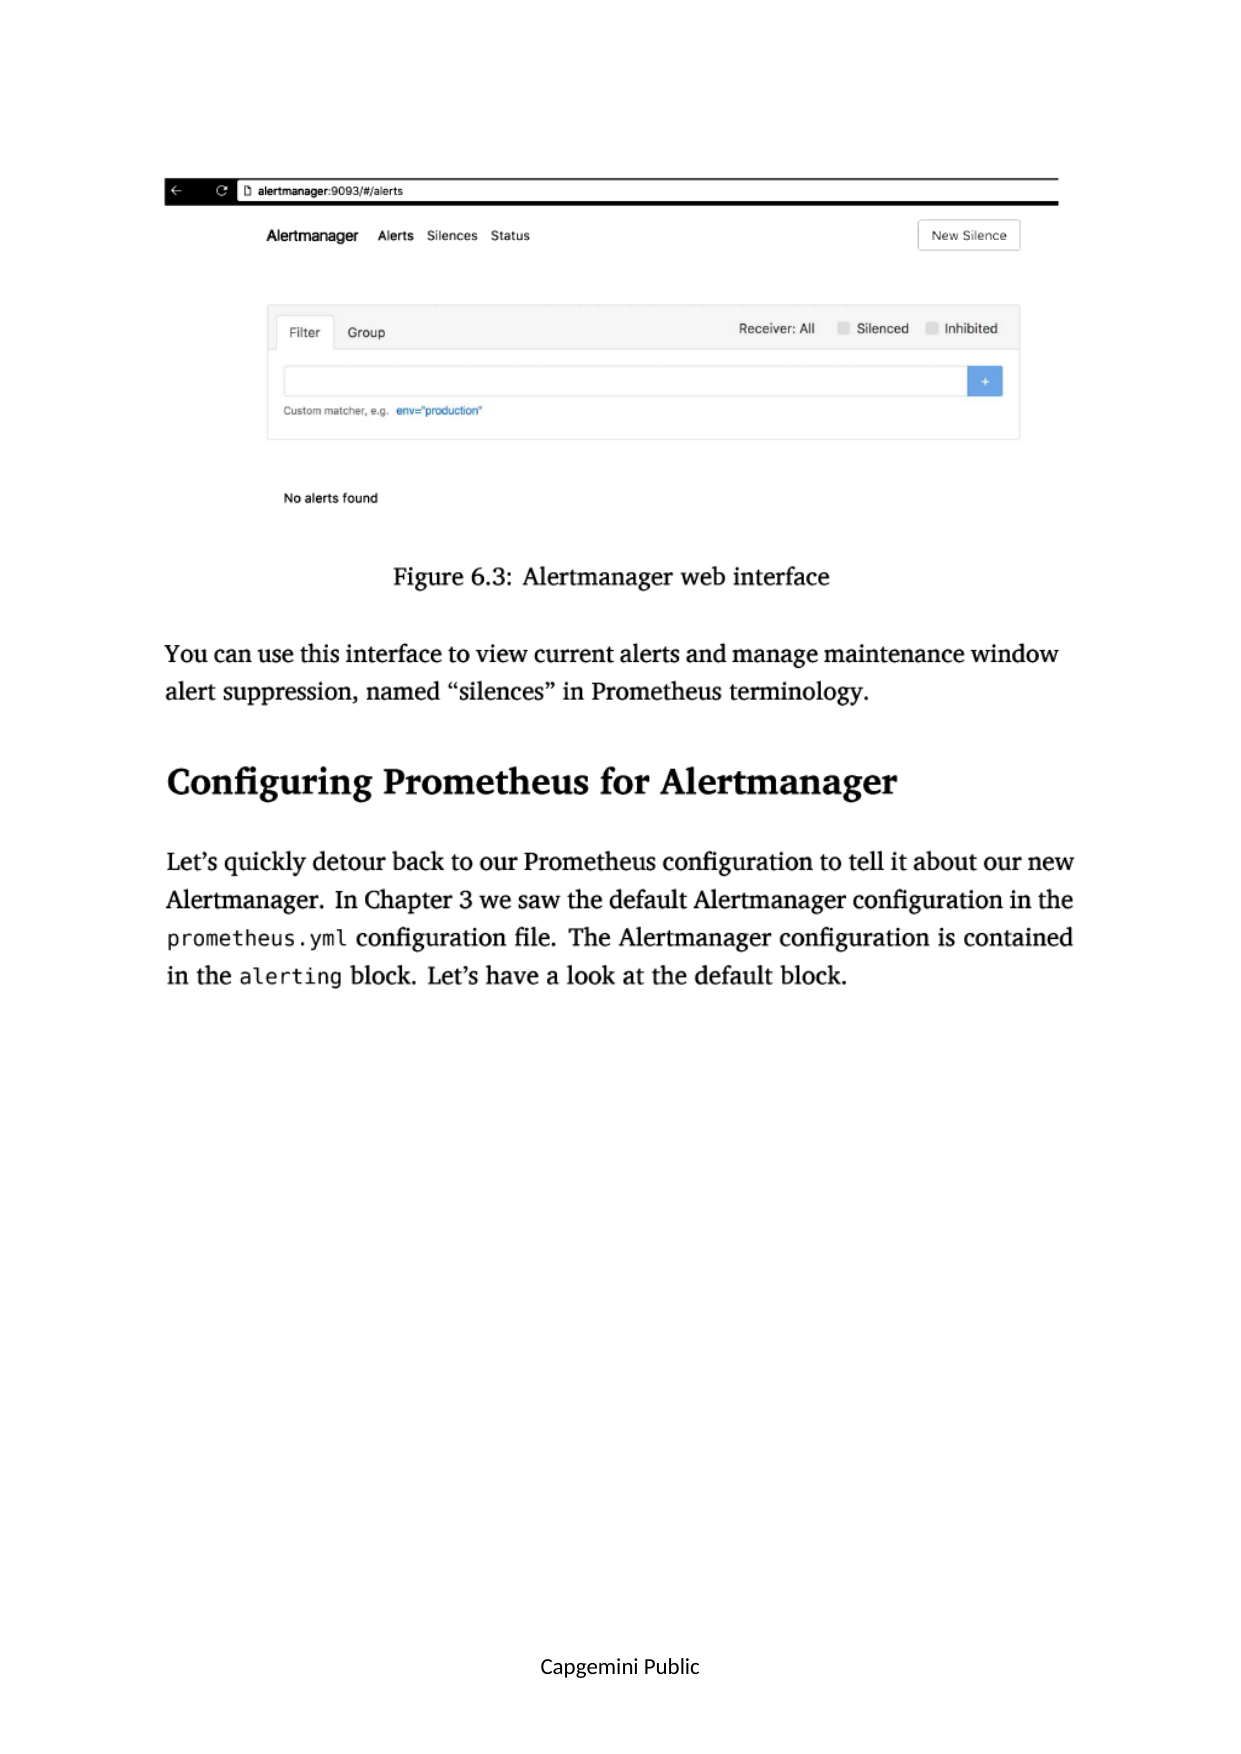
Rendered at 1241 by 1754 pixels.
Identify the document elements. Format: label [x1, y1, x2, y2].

picture [150, 150, 1091, 741]
picture [150, 759, 1091, 1017]
